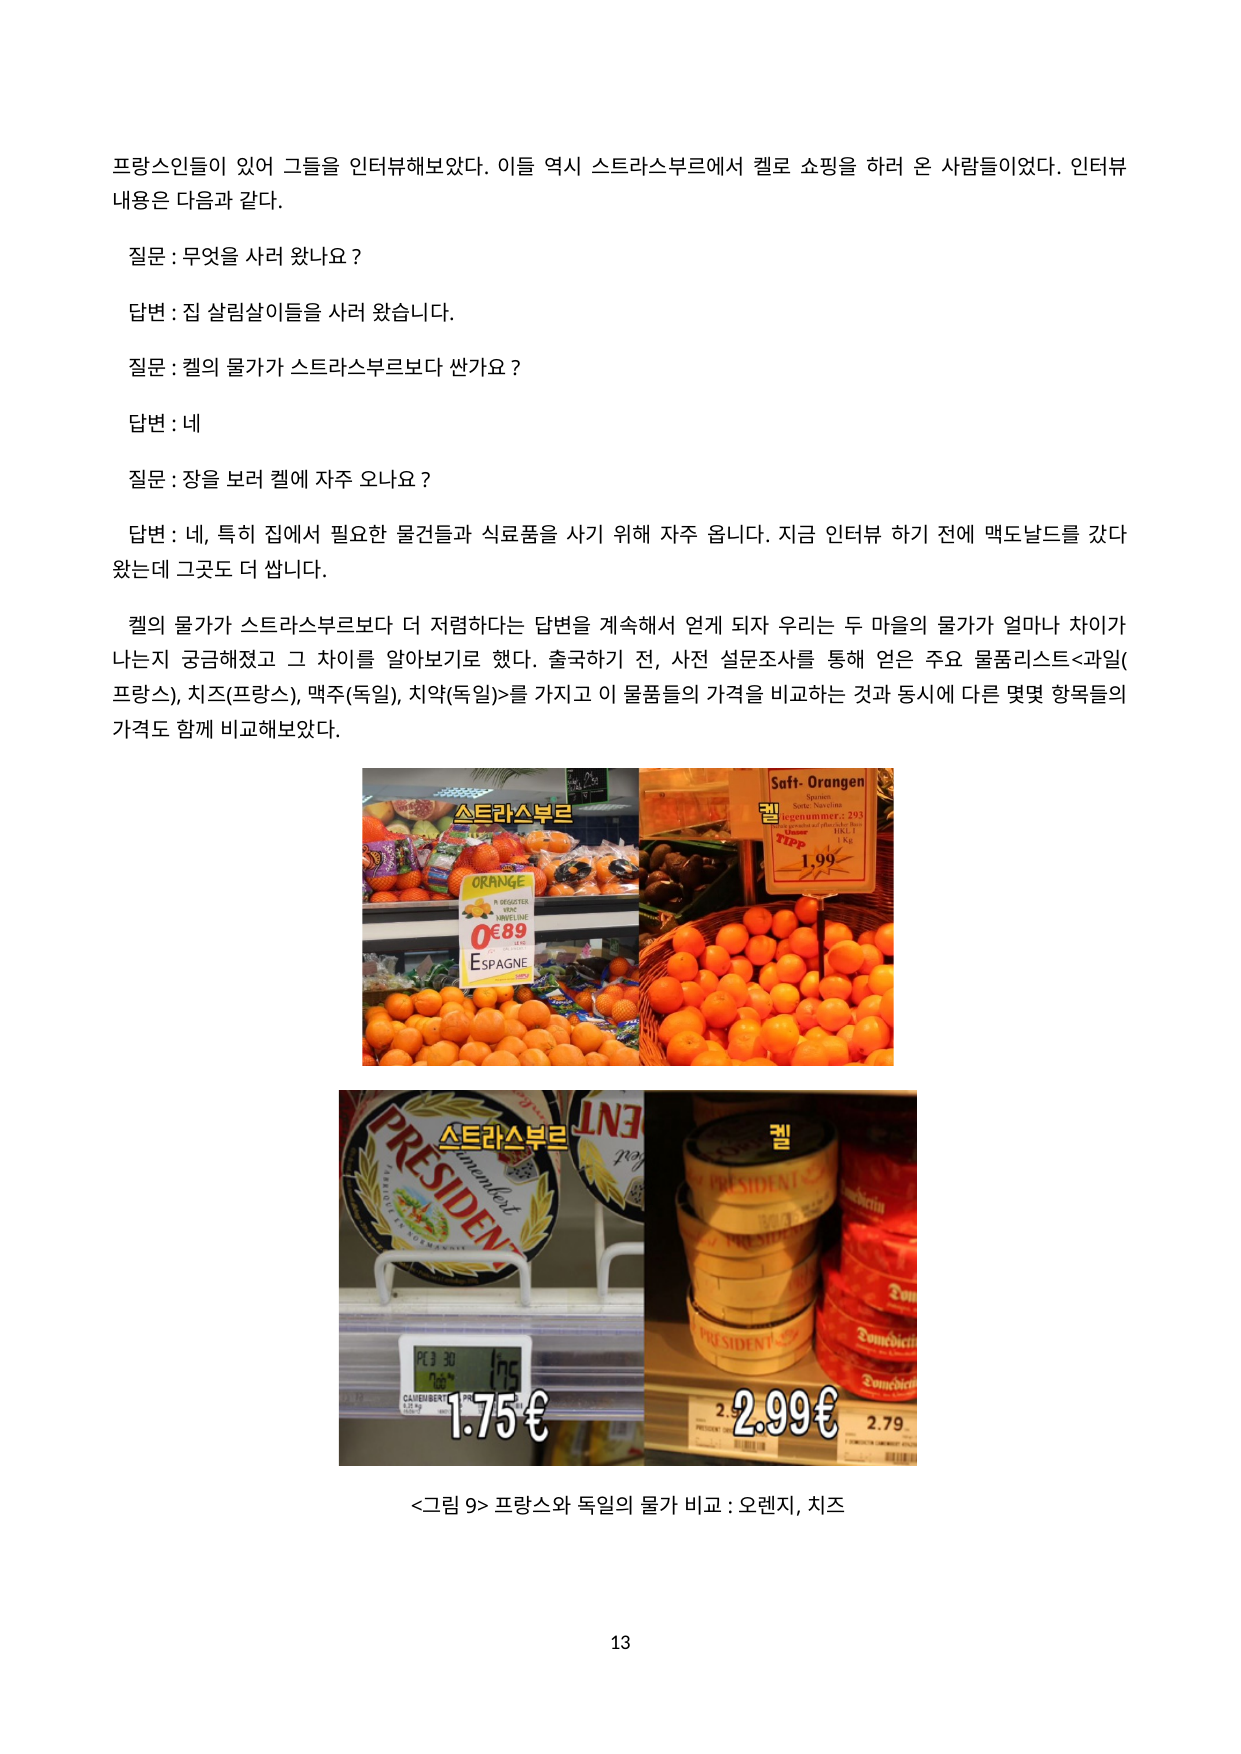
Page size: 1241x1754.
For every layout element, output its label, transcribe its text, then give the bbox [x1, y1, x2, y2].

text 답변 : 집 살림살이들을 사러 왔습니다. [112, 296, 1128, 326]
text 질문 : 켈의 물가가 스트라스부르보다 싼가요 ? [112, 352, 1128, 382]
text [112, 150, 1128, 215]
text 답변 : 네, 특히 집에서 필요한 물건들과 식료품을 사기 위해 자주 옵니다. 지금 인터뷰 하기 전에 맥도날드를 갔다 왔는데 그곳도 더 쌉니다. [112, 518, 1128, 584]
text 켈의 물가가 스트라스부르보다 더 저렴하다는 답변을 계속해서 얻게 되자 우리는 두 마을의 물가가 얼마나 차이가 나는지 궁금해졌고 그 차이를 알아보기로 했다. 출국하기 전, 사전 설문조사를 통해 얻은 주요 물품리스트<과일(프랑스), 치즈(프랑스), 맥주(독일), 치약(독일)>를 가지고 이 물품들의 가격을 비교하는 것과 동시에 다른 몇몇 항목들의 가격도 함께 비교해보았다. [112, 609, 1128, 743]
text 질문 : 장을 보러 켈에 자주 오나요 ? [112, 463, 1128, 493]
picture [338, 1090, 917, 1466]
text 답변 : 네 [112, 407, 1128, 438]
text 질문 : 무엇을 사러 왔나요 ? [112, 240, 1128, 271]
text <그림9> 프랑스와 독일의 물가 비교 : 오렌지, 치즈 [112, 1490, 1128, 1520]
picture [362, 768, 894, 1066]
